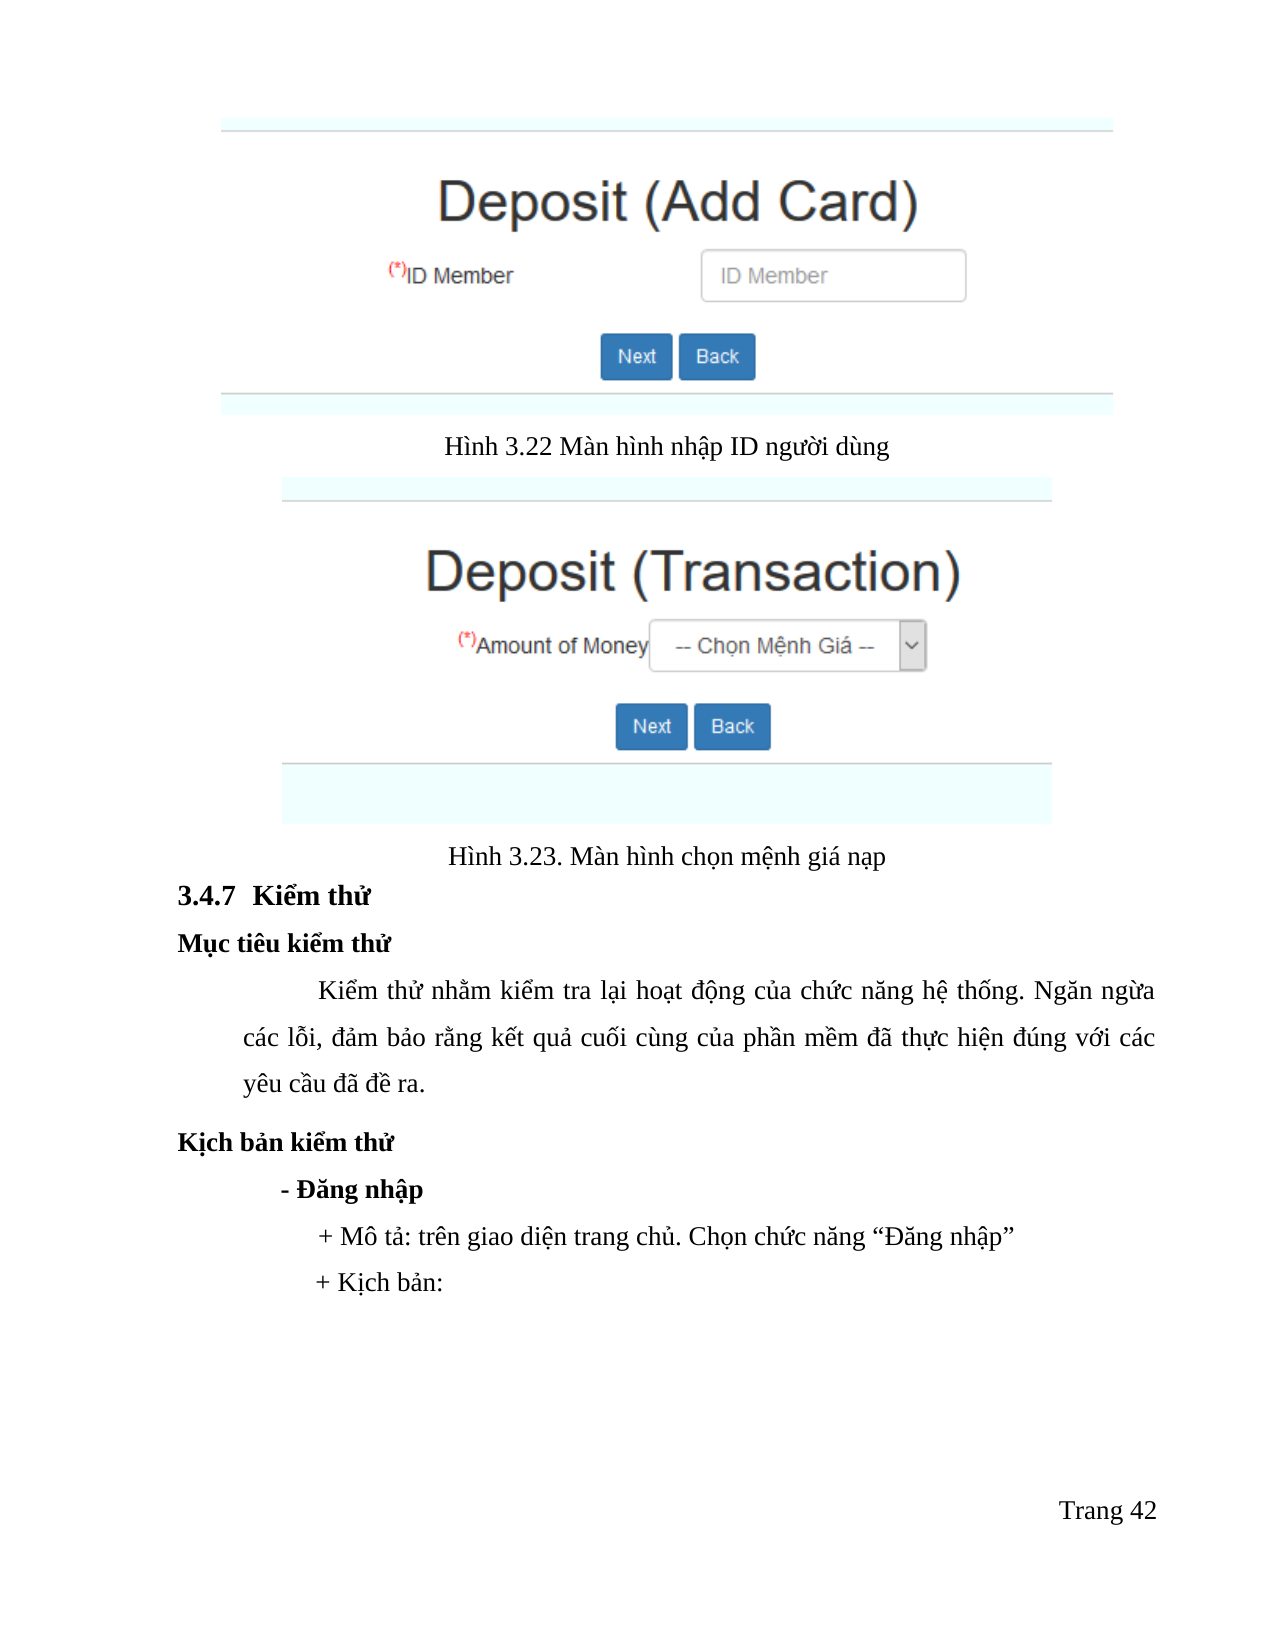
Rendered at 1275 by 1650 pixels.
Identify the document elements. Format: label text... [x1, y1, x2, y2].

picture [221, 118, 1114, 415]
list Kiểm thử nhằm kiểm tra lại hoạt động của chức năng hệ thống. Ngăn ngừa các lỗi, đảm bảo rằng kết quả cuối cùng của phần mềm đã thực hiện đúng với các yêu cầu đã đề ra. [243, 974, 1157, 1098]
text Hình 3.23. Màn hình chọn mệnh giá nạp [177, 839, 1157, 871]
list + Kịch bản: [177, 1266, 1157, 1298]
subtitle Kiểm thử [177, 878, 1157, 911]
picture [282, 477, 1053, 824]
list - Đăng nhập [280, 1173, 1157, 1204]
text Mục tiêu kiểm thử [177, 927, 1157, 958]
list + Mô tả: trên giao diện trang chủ. Chọn chức năng “Đăng nhập” [318, 1220, 1157, 1251]
text Kịch bản kiểm thử [177, 1126, 1157, 1158]
text Hình 3.22 Màn hình nhập ID người dùng [177, 431, 1157, 462]
